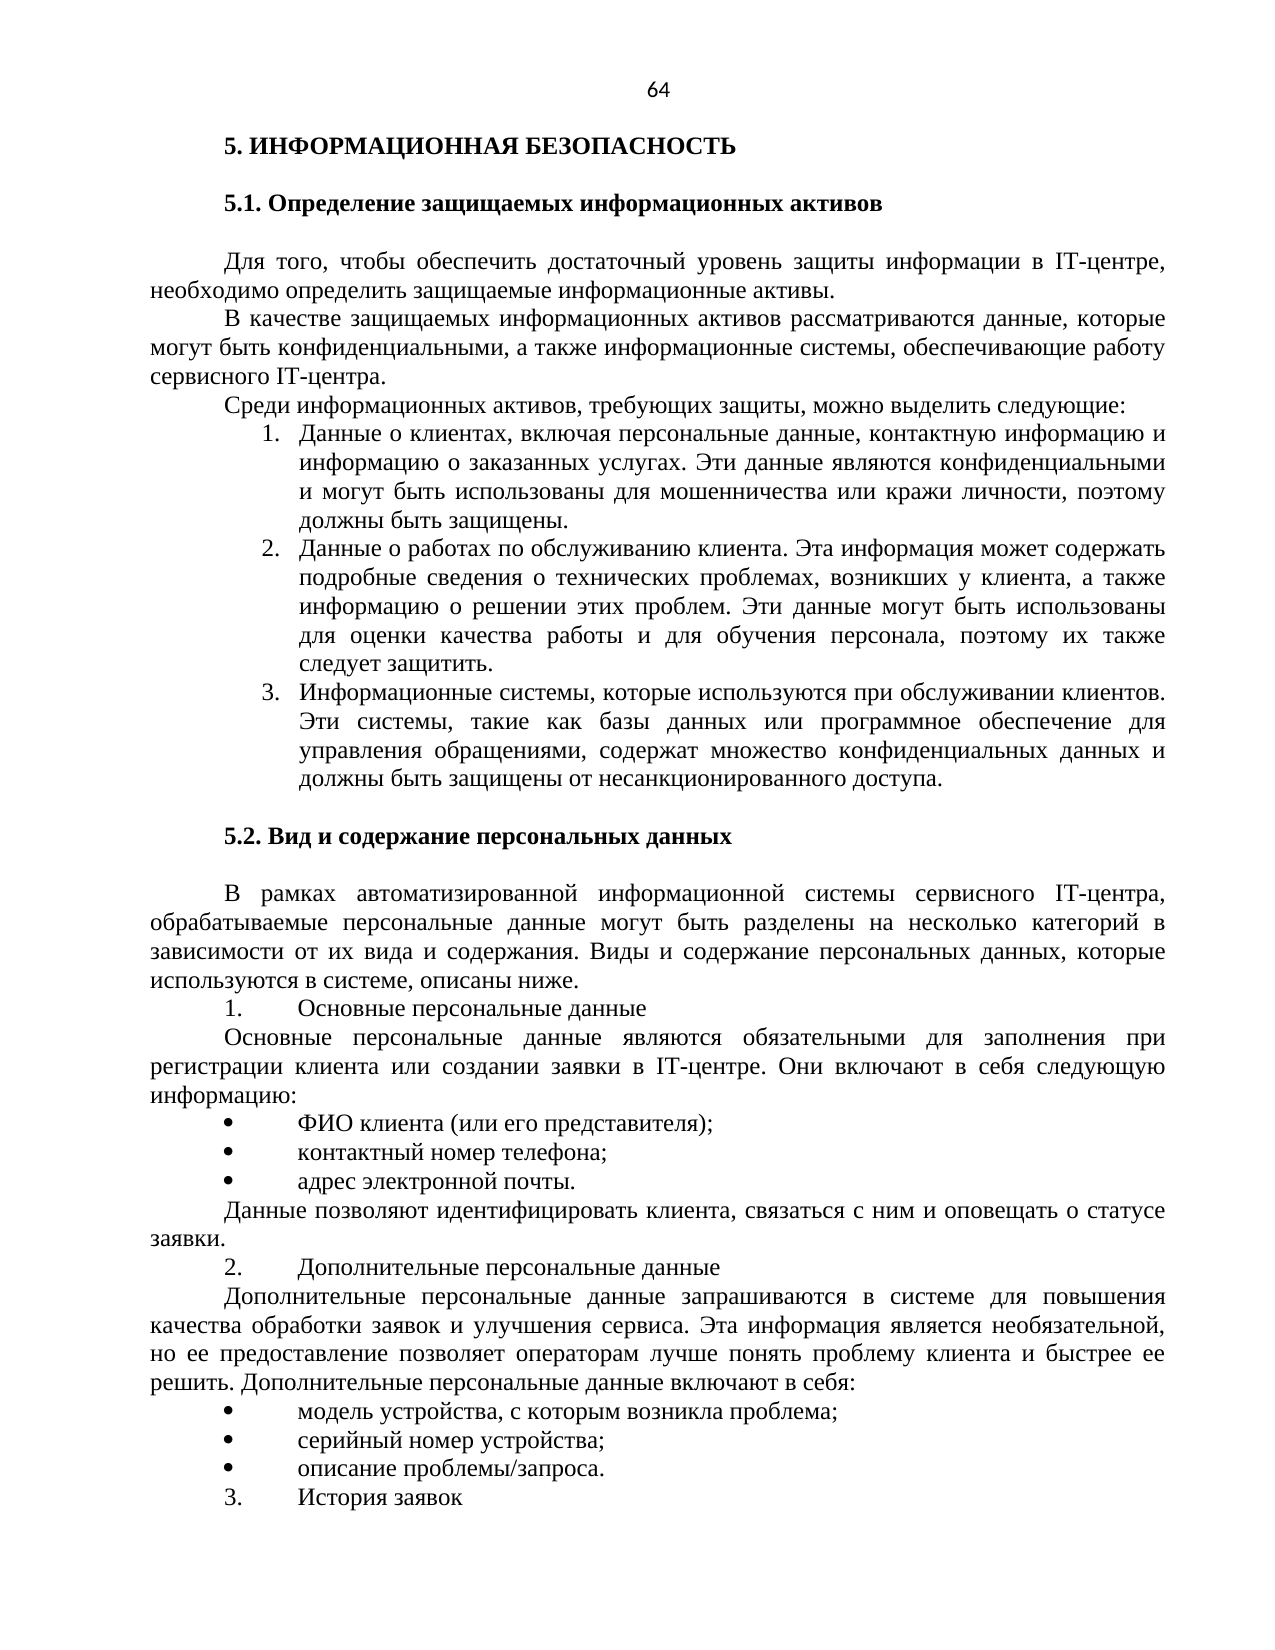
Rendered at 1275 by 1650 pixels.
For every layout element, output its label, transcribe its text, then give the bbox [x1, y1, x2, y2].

list ФИО клиента (или его представителя); [150, 1108, 1167, 1137]
text В качестве защищаемых информационных активов рассматриваются данные, которые могут быть конфиденциальными, а также информационные системы, обеспечивающие работу сервисного IT-центра. [150, 303, 1167, 390]
text 5.2. Вид и содержание персональных данных [150, 821, 1167, 850]
list Дополнительные персональные данные [150, 1252, 1167, 1281]
list Основные персональные данные [150, 993, 1167, 1022]
list модель устройства, с которым возникла проблема; [150, 1396, 1167, 1425]
text Данные позволяют идентифицировать клиента, связаться с ним и оповещать о статусе заявки. [150, 1195, 1167, 1252]
list Информационные системы, которые используются при обслуживании клиентов. Эти системы, такие как базы данных или программное обеспечение для управления обращениями, содержат множество конфиденциальных данных и должны быть защищены от несанкционированного доступа. [261, 677, 1167, 792]
list серийный номер устройства; [150, 1425, 1167, 1453]
text В рамках автоматизированной информационной системы сервисного IT-центра, обрабатываемые персональные данные могут быть разделены на несколько категорий в зависимости от их вида и содержания. Виды и содержание персональных данных, которые используются в системе, описаны ниже. [150, 878, 1167, 993]
list История заявок [150, 1482, 1167, 1511]
list адрес электронной почты. [150, 1166, 1167, 1195]
text 5. ИНФОРМАЦИОННАЯ БЕЗОПАСНОСТЬ [150, 131, 1167, 160]
text Для того, чтобы обеспечить достаточный уровень защиты информации в IT-центре, необходимо определить защищаемые информационные активы. [150, 246, 1167, 303]
text Дополнительные персональные данные запрашиваются в системе для повышения качества обработки заявок и улучшения сервиса. Эта информация является необязательной, но ее предоставление позволяет операторам лучше понять проблему клиента и быстрее ее решить. Дополнительные персональные данные включают в себя: [150, 1281, 1167, 1396]
text 5.1. Определение защищаемых информационных активов [150, 188, 1167, 217]
text Основные персональные данные являются обязательными для заполнения при регистрации клиента или создании заявки в IT-центре. Они включают в себя следующую информацию: [150, 1022, 1167, 1108]
list Данные о работах по обслуживанию клиента. Эта информация может содержать подробные сведения о технических проблемах, возникших у клиента, а также информацию о решении этих проблем. Эти данные могут быть использованы для оценки качества работы и для обучения персонала, поэтому их также следует защитить. [261, 533, 1167, 677]
list контактный номер телефона; [150, 1137, 1167, 1166]
list описание проблемы/запроса. [150, 1453, 1167, 1482]
text Среди информационных активов, требующих защиты, можно выделить следующие: [150, 390, 1167, 418]
list Данные о клиентах, включая персональные данные, контактную информацию и информацию о заказанных услугах. Эти данные являются конфиденциальными и могут быть использованы для мошенничества или кражи личности, поэтому должны быть защищены. [261, 418, 1167, 533]
